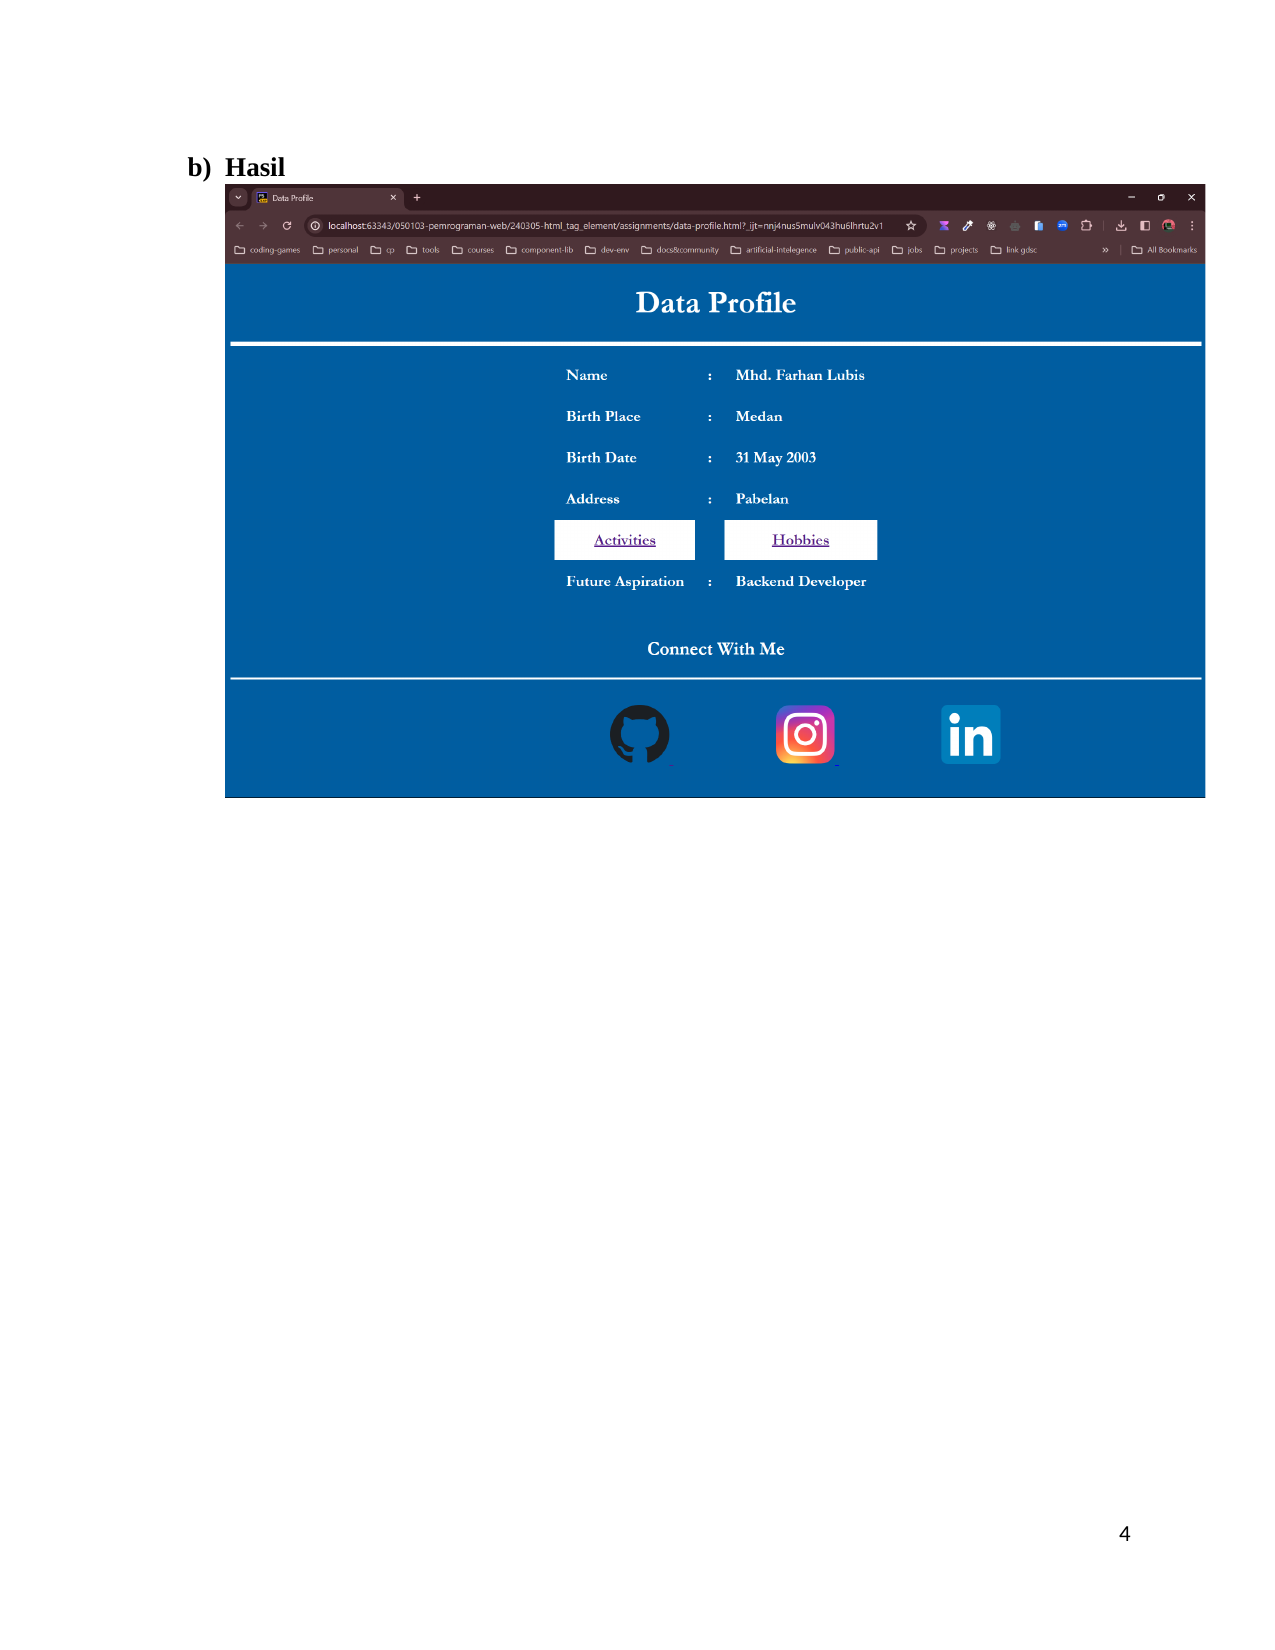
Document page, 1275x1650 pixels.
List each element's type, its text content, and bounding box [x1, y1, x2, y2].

picture [225, 184, 1206, 798]
subtitle Hasil [187, 151, 1130, 182]
